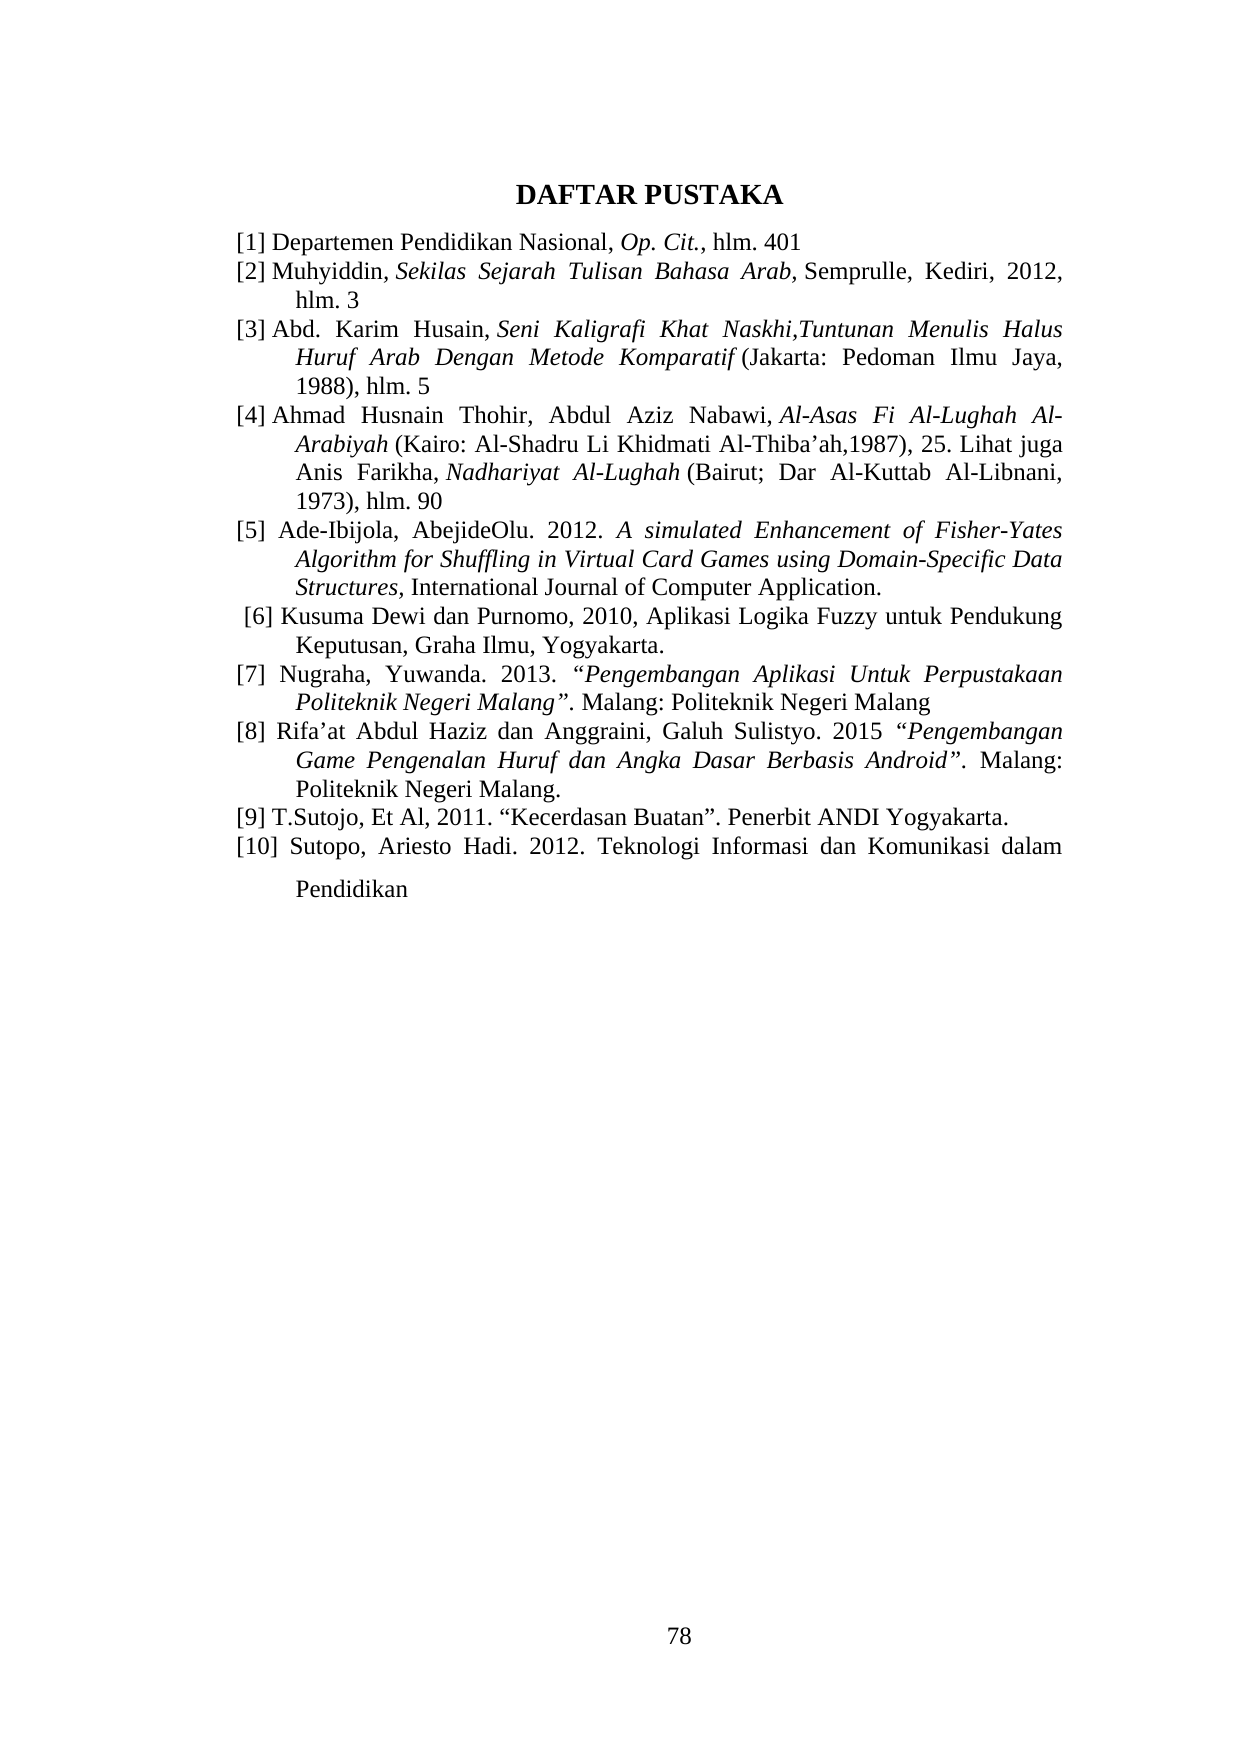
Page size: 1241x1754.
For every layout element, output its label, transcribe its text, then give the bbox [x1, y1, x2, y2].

text [1] Departemen Pendidikan Nasional, Op. Cit., hlm. 401 [236, 227, 1063, 256]
text [9] T.Sutojo, Et Al, 2011. “Kecerdasan Buatan”. Penerbit ANDI Yogyakarta. [236, 802, 1063, 831]
text [4] Ahmad Husnain Thohir, Abdul Aziz Nabawi, Al-Asas Fi Al-Lughah Al-Arabiyah (Kairo: Al-Shadru Li Khidmati Al-Thiba’ah,1987), 25. Lihat juga Anis Farikha, Nadhariyat Al-Lughah (Bairut; Dar Al-Kuttab Al-Libnani, 1973), hlm. 90 [236, 400, 1063, 515]
text [10] Sutopo, Ariesto Hadi. 2012. Teknologi Informasi dan Komunikasi dalam Pendidikan [236, 831, 1063, 903]
text [7] Nugraha, Yuwanda. 2013. “Pengembangan Aplikasi Untuk Perpustakaan Politeknik Negeri Malang”. Malang: Politeknik Negeri Malang [236, 659, 1063, 716]
text [2] Muhyiddin, Sekilas Sejarah Tulisan Bahasa Arab, Semprulle, Kediri, 2012, hlm. 3 [236, 256, 1063, 314]
text [5] Ade-Ibijola, AbejideOlu. 2012. A simulated Enhancement of Fisher-Yates Algorithm for Shuffling in Virtual Card Games using Domain-Specific Data Structures, International Journal of Computer Application. [236, 515, 1063, 601]
text DAFTAR PUSTAKA [236, 177, 1063, 211]
text [6] Kusuma Dewi dan Purnomo, 2010, Aplikasi Logika Fuzzy untuk Pendukung Keputusan, Graha Ilmu, Yogyakarta. [236, 601, 1063, 659]
text [8] Rifa’at Abdul Haziz dan Anggraini, Galuh Sulistyo. 2015 “Pengembangan Game Pengenalan Huruf dan Angka Dasar Berbasis Android”. Malang: Politeknik Negeri Malang. [236, 716, 1063, 802]
text [3] Abd. Karim Husain, Seni Kaligrafi Khat Naskhi,Tuntunan Menulis Halus Huruf Arab Dengan Metode Komparatif (Jakarta: Pedoman Ilmu Jaya, 1988), hlm. 5 [236, 314, 1063, 400]
